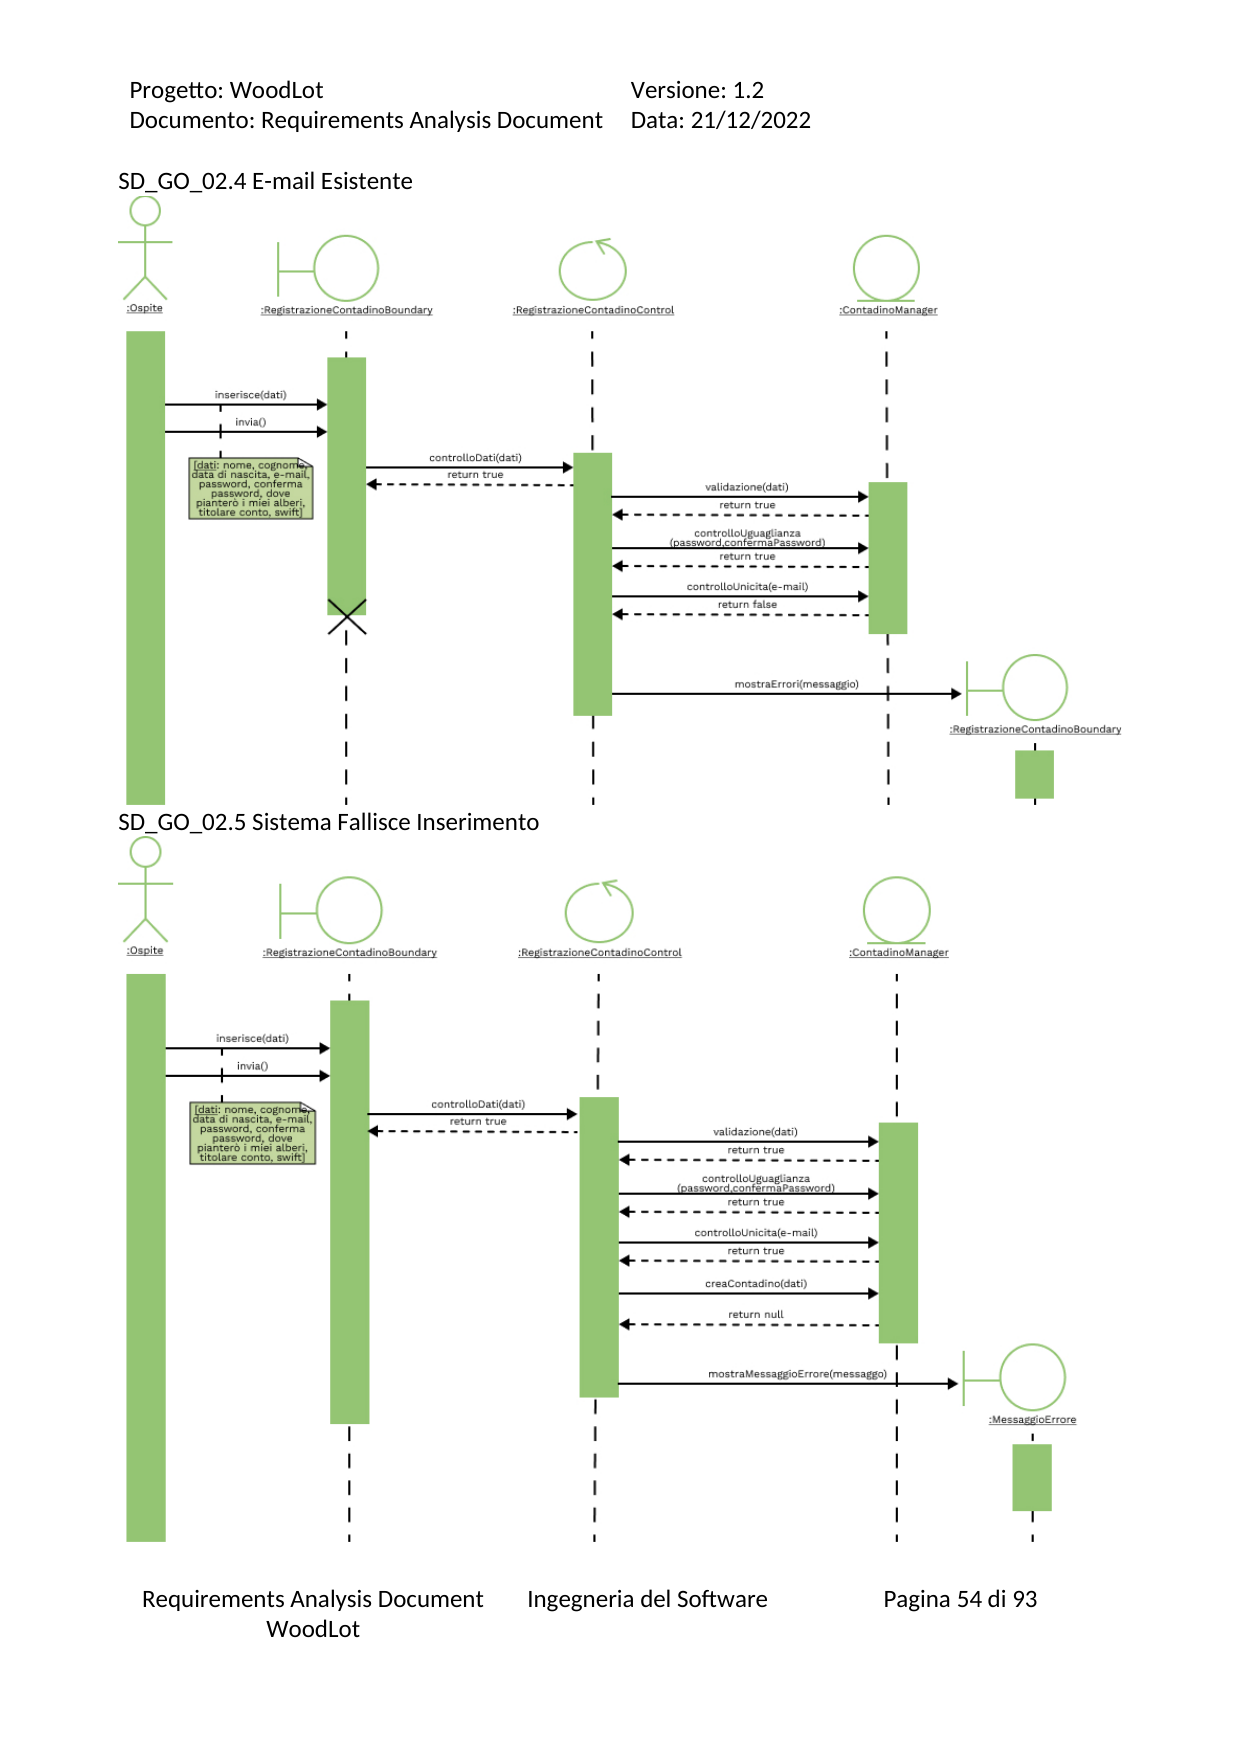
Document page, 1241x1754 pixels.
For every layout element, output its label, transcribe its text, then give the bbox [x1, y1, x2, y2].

picture [118, 196, 1122, 806]
text SD_GO_02.4 E-mail Esistente [118, 165, 1122, 196]
text SD_GO_02.5 Sistema Fallisce Inserimento [118, 806, 1122, 836]
picture [118, 836, 1107, 1543]
